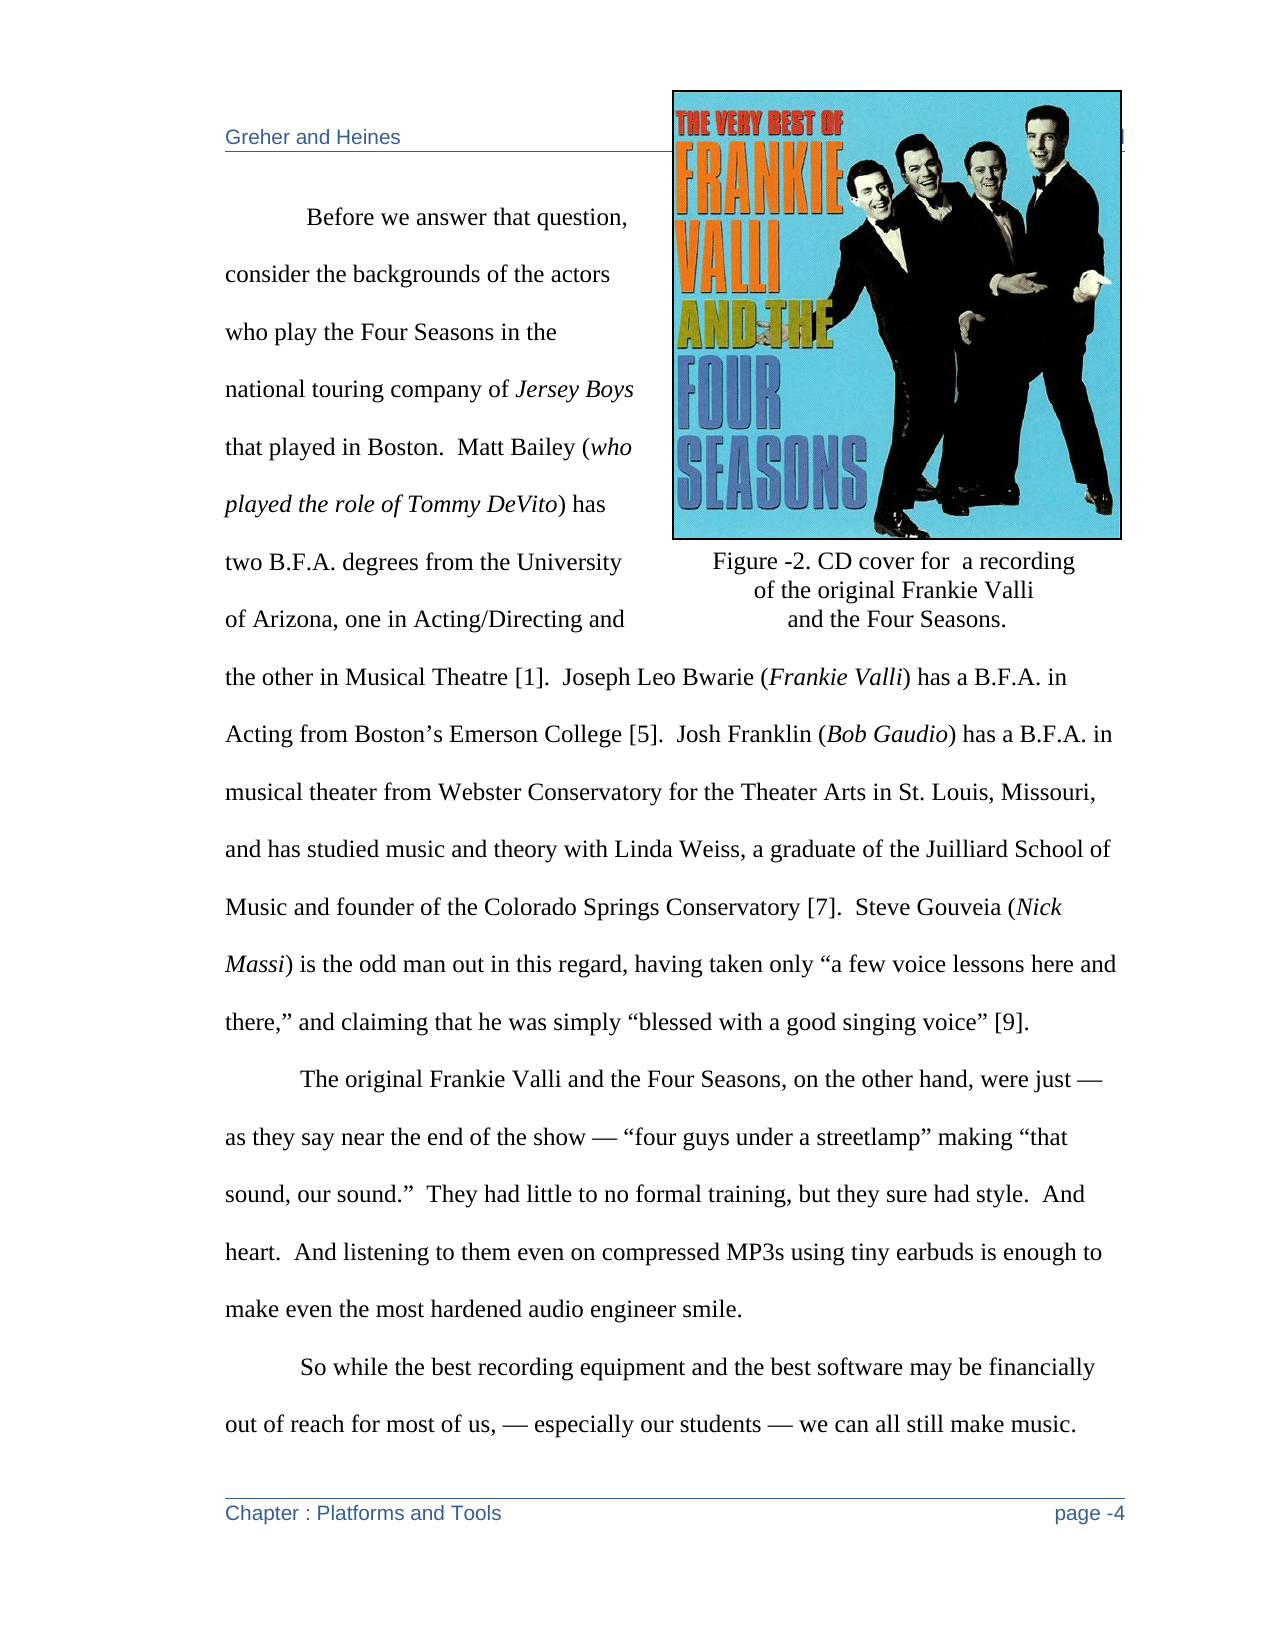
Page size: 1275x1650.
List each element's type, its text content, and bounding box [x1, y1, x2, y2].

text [225, 1352, 1125, 1438]
text Before we answer that question, consider the backgrounds of the actors who play the Four Seasons in the national touring company of Jersey Boys that played in Boston. Matt Bailey (who played the role of Tommy DeVito) has two B.F.A. degrees from the University of Arizona, one in Acting/Directing and the other in Musical Theatre [1]. Joseph Leo Bwarie (Frankie Valli) has a B.F.A. in Acting from Boston’s Emerson College [5]. Josh Franklin (Bob Gaudio) has a B.F.A. in musical theater from Webster Conservatory for the Theater Arts in St. Louis, Missouri, and has studied music and theory with Linda Weiss, a graduate of the Juilliard School of Music and founder of the Colorado Springs Conservatory [7]. Steve Gouveia (Nick Massi) is the odd man out in this regard, having taken only “a few voice lessons here and there,” and claiming that he was simply “blessed with a good singing voice” [9]. [225, 202, 1125, 1036]
text The original Frankie Valli and the Four Seasons, on the other hand, were just — as they say near the end of the show — “four guys under a streetlamp” making “that sound, our sound.” They had little to no formal training, but they sure had style. And heart. And listening to them even on compressed MP3s using tiny earbuds is enough to make even the most hardened audio engineer smile. [225, 1064, 1125, 1323]
picture [674, 92, 1120, 538]
table_header Figure 6-2. CD cover for a recording of the original Frankie Valli and the Four Seasons. [669, 90, 1125, 632]
